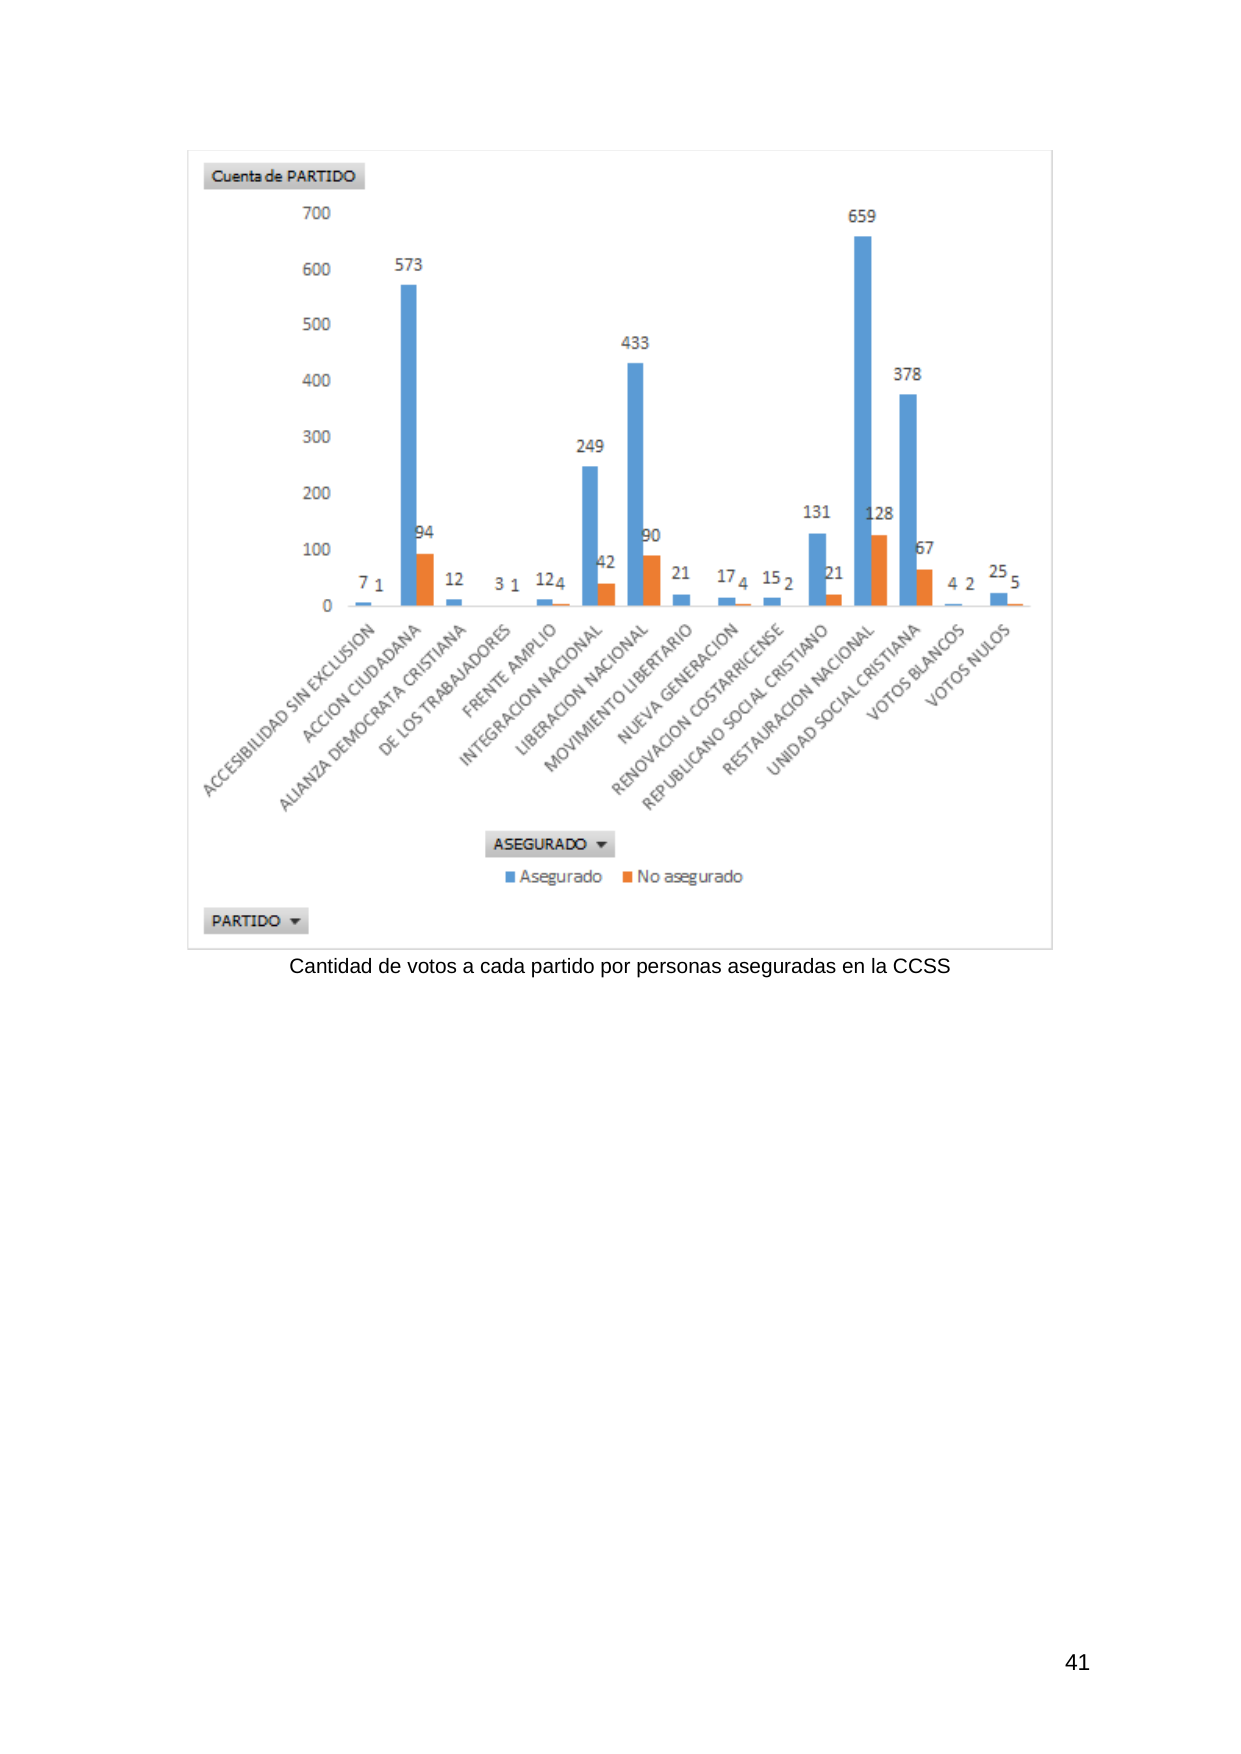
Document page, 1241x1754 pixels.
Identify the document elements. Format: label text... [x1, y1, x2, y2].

text Cantidad de votos a cada partido por personas aseguradas en la CCSS [150, 954, 1090, 978]
picture [187, 150, 1053, 950]
